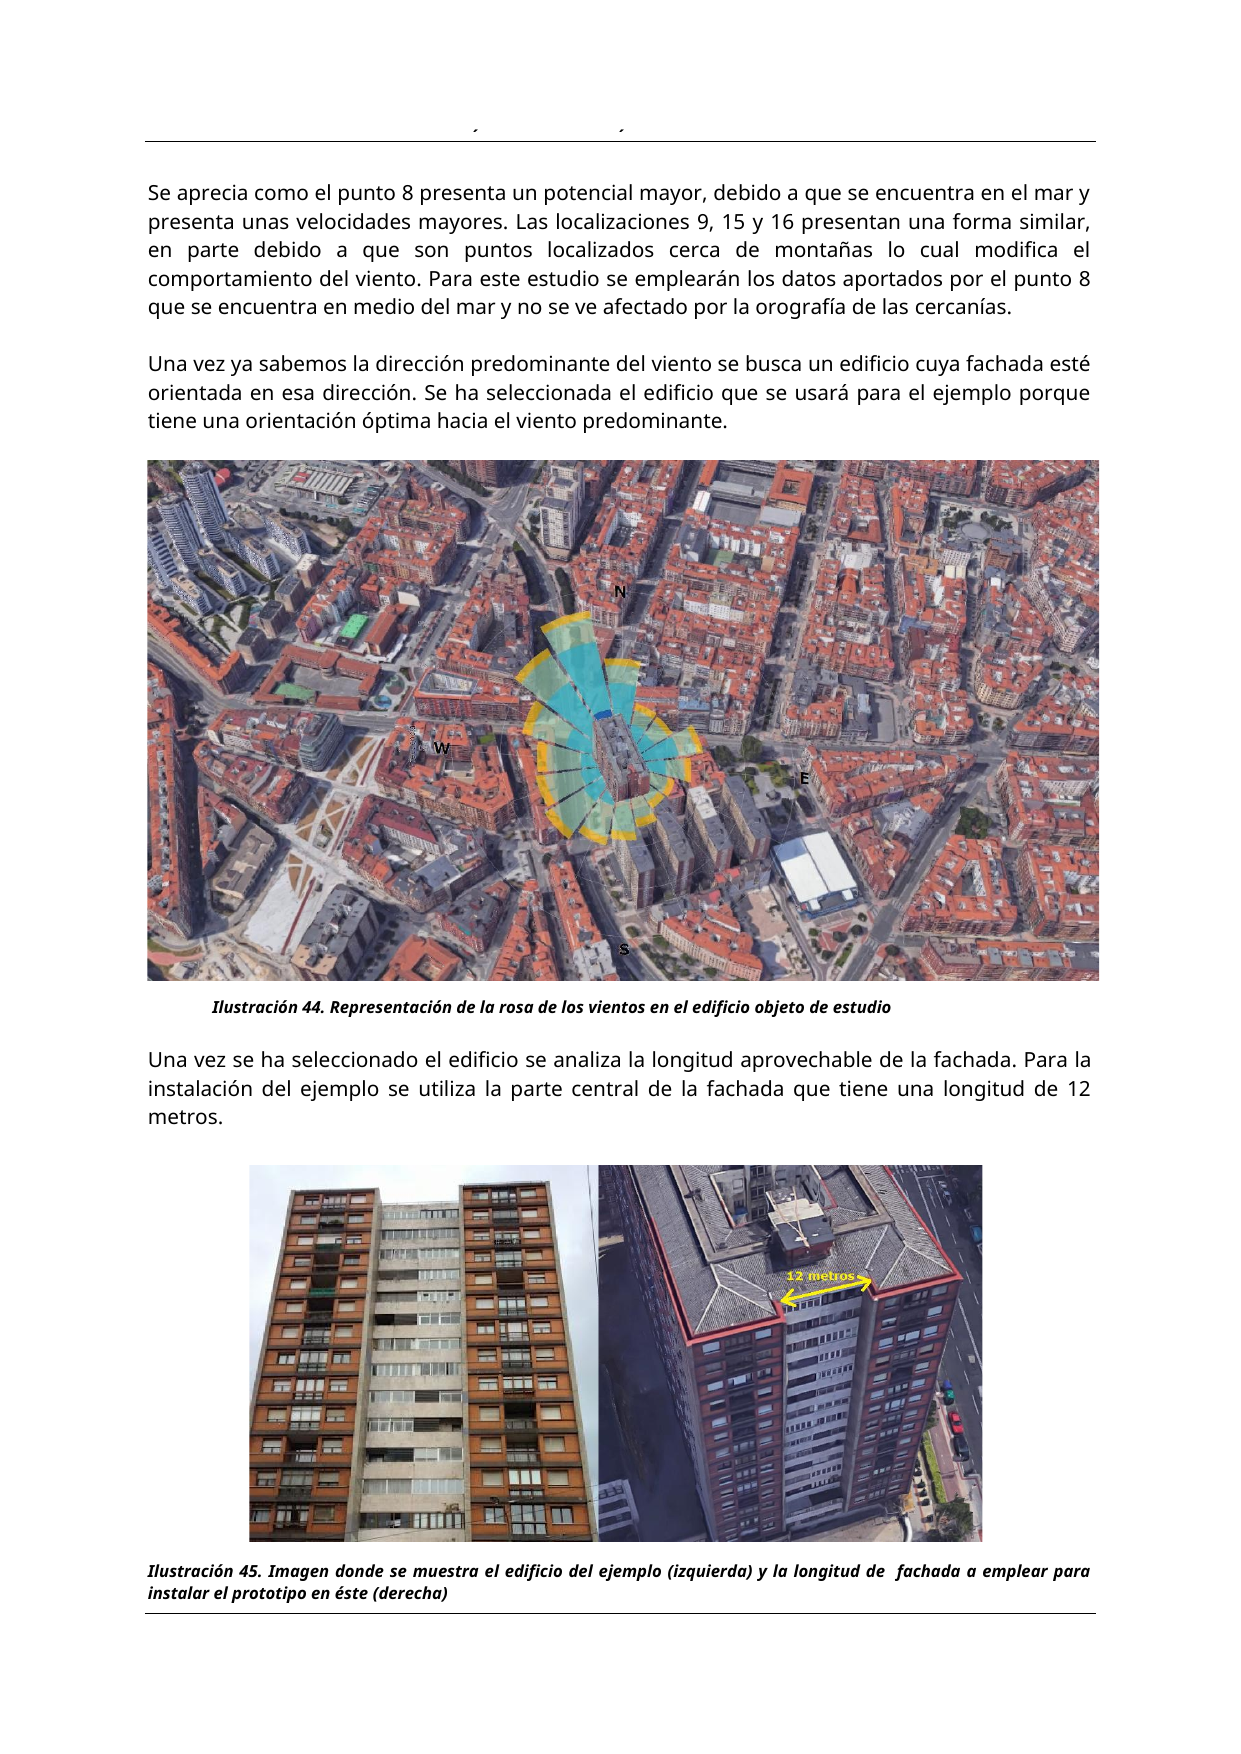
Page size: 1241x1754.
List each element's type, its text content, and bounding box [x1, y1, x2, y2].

picture [249, 1165, 983, 1542]
picture [147, 460, 1100, 981]
text Una vez se ha seleccionado el edificio se analiza la longitud aprovechable de la fachada. Para la instalación del ejemplo se utiliza la parte central de la fachada que tiene una longitud de 12 metros. [148, 1045, 1093, 1131]
text Se aprecia como el punto 8 presenta un potencial mayor, debido a que se encuentra en el mar y presenta unas velocidades mayores. Las localizaciones 9, 15 y 16 presentan una forma similar, en parte debido a que son puntos localizados cerca de montañas lo cual modifica el comportamiento del viento. Para este estudio se emplearán los datos aportados por el punto 8 que se encuentra en medio del mar y no se ve afectado por la orografía de las cercanías. [148, 178, 1092, 321]
text Una vez ya sabemos la dirección predominante del viento se busca un edificio cuya fachada esté orientada en esa dirección. Se ha seleccionada el edificio que se usará para el ejemplo porque tiene una orientación óptima hacia el viento predominante. [148, 349, 1093, 434]
